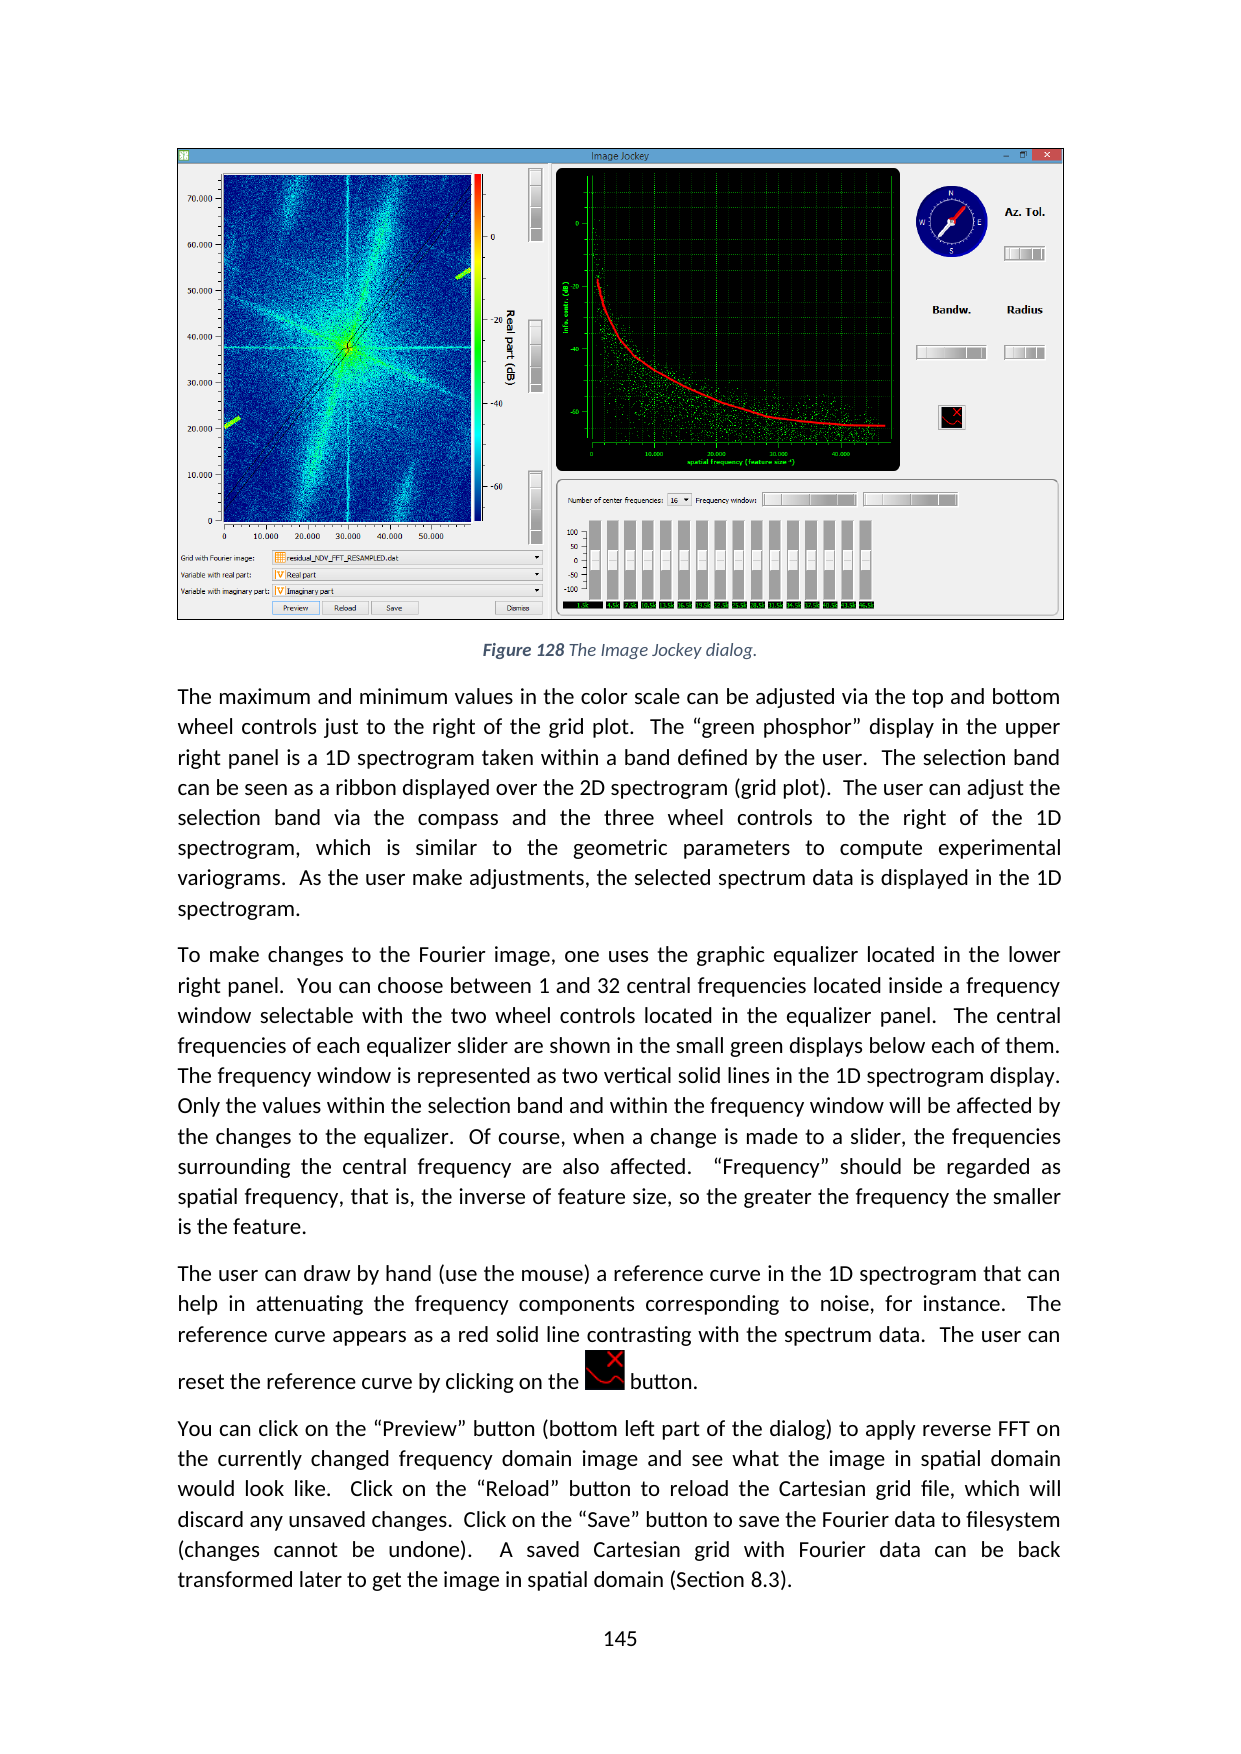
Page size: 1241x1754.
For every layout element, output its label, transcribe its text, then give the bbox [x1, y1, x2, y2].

text You can click on the “Preview” button (bottom left part of the dialog) to apply reverse FFT on the currently changed frequency domain image and see what the image in spatial domain would look like. Click on the “Reload” button to reload the Cartesian grid file, which will discard any unsaved changes. Click on the “Save” button to save the Fourier data to filesystem (changes cannot be undone). A saved Cartesian grid with Fourier data can be back transformed later to get the image in spatial domain (Section 8.3). [177, 1414, 1063, 1593]
text The maximum and minimum values in the color scale can be adjusted via the top and bottom wheel controls just to the right of the grid plot. The “green phosphor” display in the upper right panel is a 1D spectrogram taken within a band defined by the user. The selection band can be seen as a ribbon displayed over the 2D spectrogram (grid plot). The user can adjust the selection band via the compass and the three wheel controls to the right of the 1D spectrogram, which is similar to the geometric parameters to compute experimental variograms. As the user make adjustments, the selected spectrum data is displayed in the 1D spectrogram. [177, 682, 1063, 922]
text Figure 128 The Image Jockey dialog. [177, 638, 1063, 661]
picture [585, 1350, 625, 1390]
text The user can draw by hand (use the mouse) a reference curve in the 1D spectrogram that can help in attenuating the frequency components corresponding to noise, for instance. The reference curve appears as a red solid line contrasting with the spectrum data. The user can reset the reference curve by clicking on the button. [177, 1259, 1063, 1395]
text To make changes to the Fourier image, one uses the graphic equalizer located in the lower right panel. You can choose between 1 and 32 central frequencies located inside a frequency window selectable with the two wheel controls located in the equalizer panel. The central frequencies of each equalizer slider are shown in the small green displays below each of them. The frequency window is represented as two vertical solid lines in the 1D spectrogram display. Only the values within the selection band and within the frequency window will be affected by the changes to the equalizer. Of course, when a change is made to a slider, the frequencies surrounding the central frequency are also affected. “Frequency” should be regarded as spatial frequency, that is, the inverse of feature size, so the greater the frequency the smaller is the feature. [177, 941, 1063, 1241]
picture [178, 149, 1063, 619]
